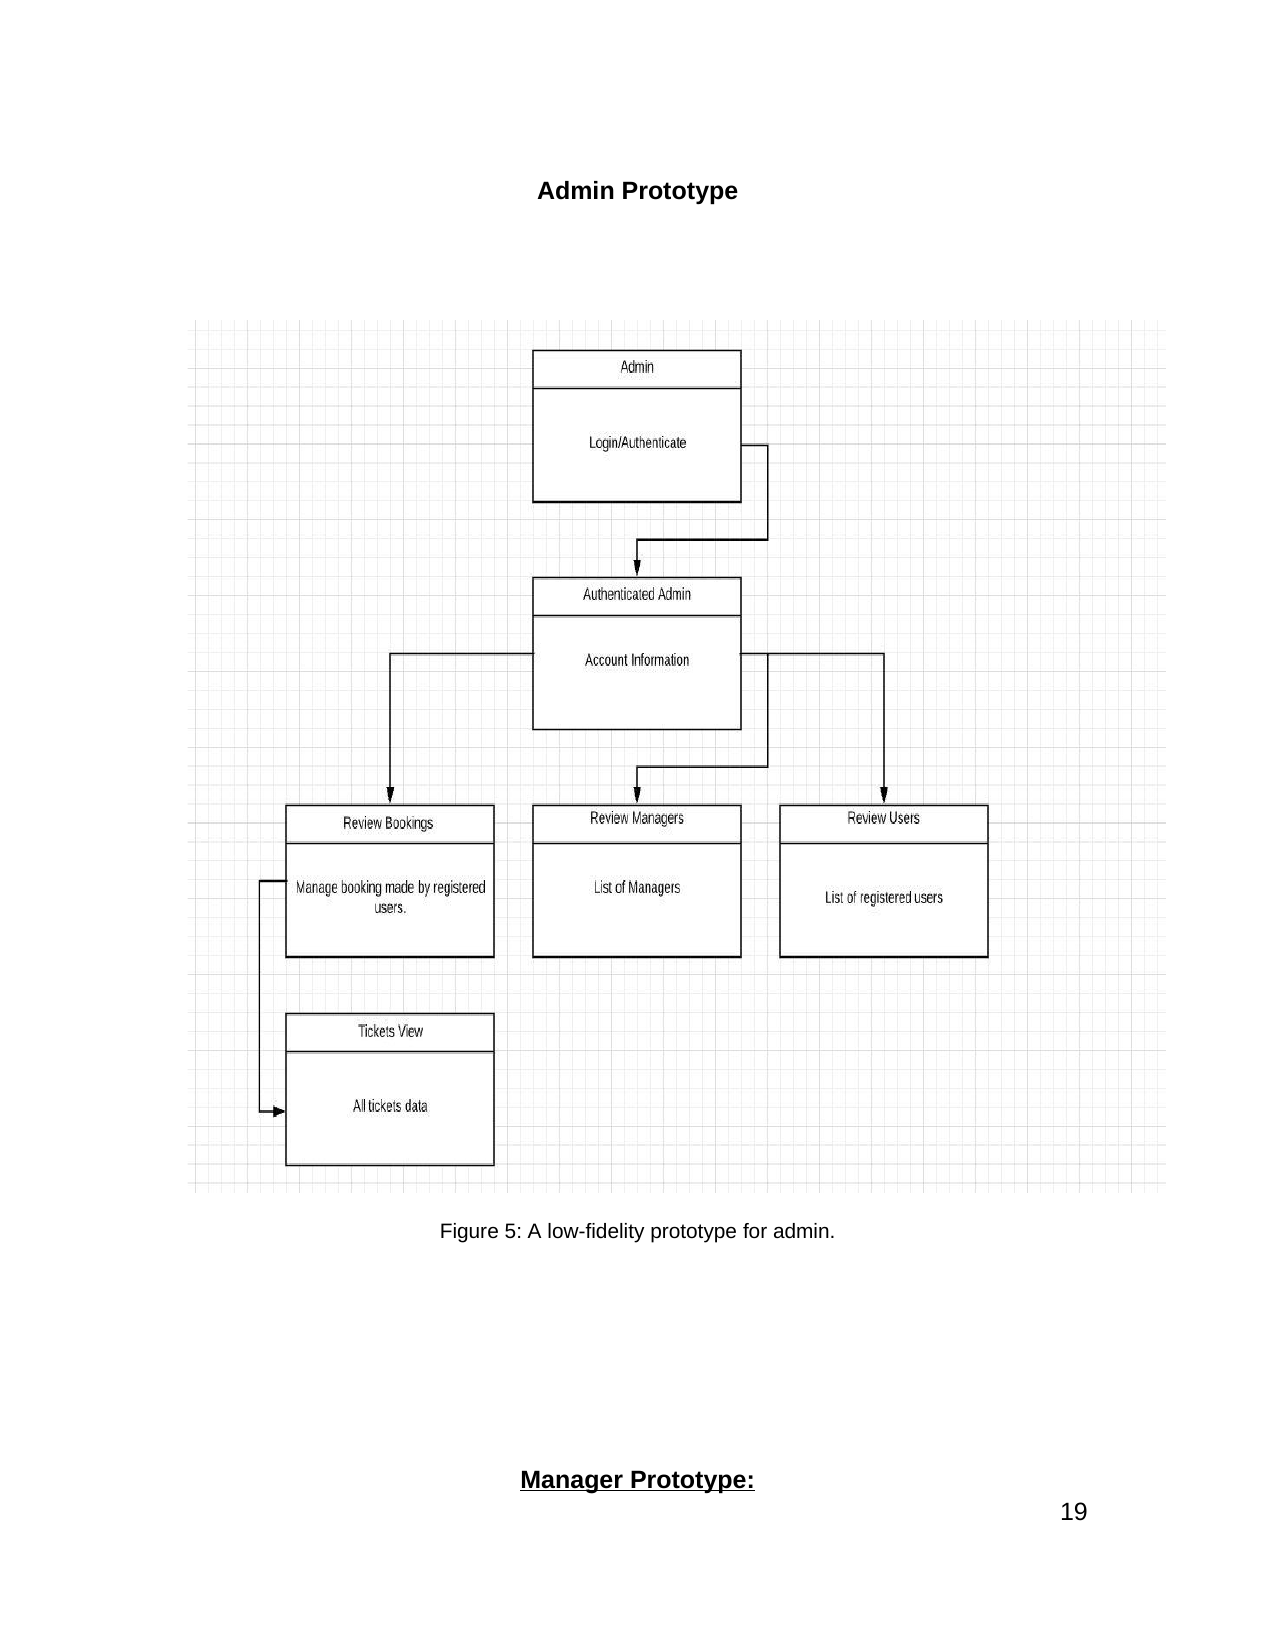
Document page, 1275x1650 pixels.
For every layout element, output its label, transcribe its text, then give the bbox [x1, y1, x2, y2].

picture [187, 320, 1166, 1193]
text Admin Prototype [187, 176, 1087, 205]
text Manager Prototype: [187, 1465, 1087, 1494]
text Figure 5: A low-fidelity prototype for admin. [187, 1219, 1087, 1243]
